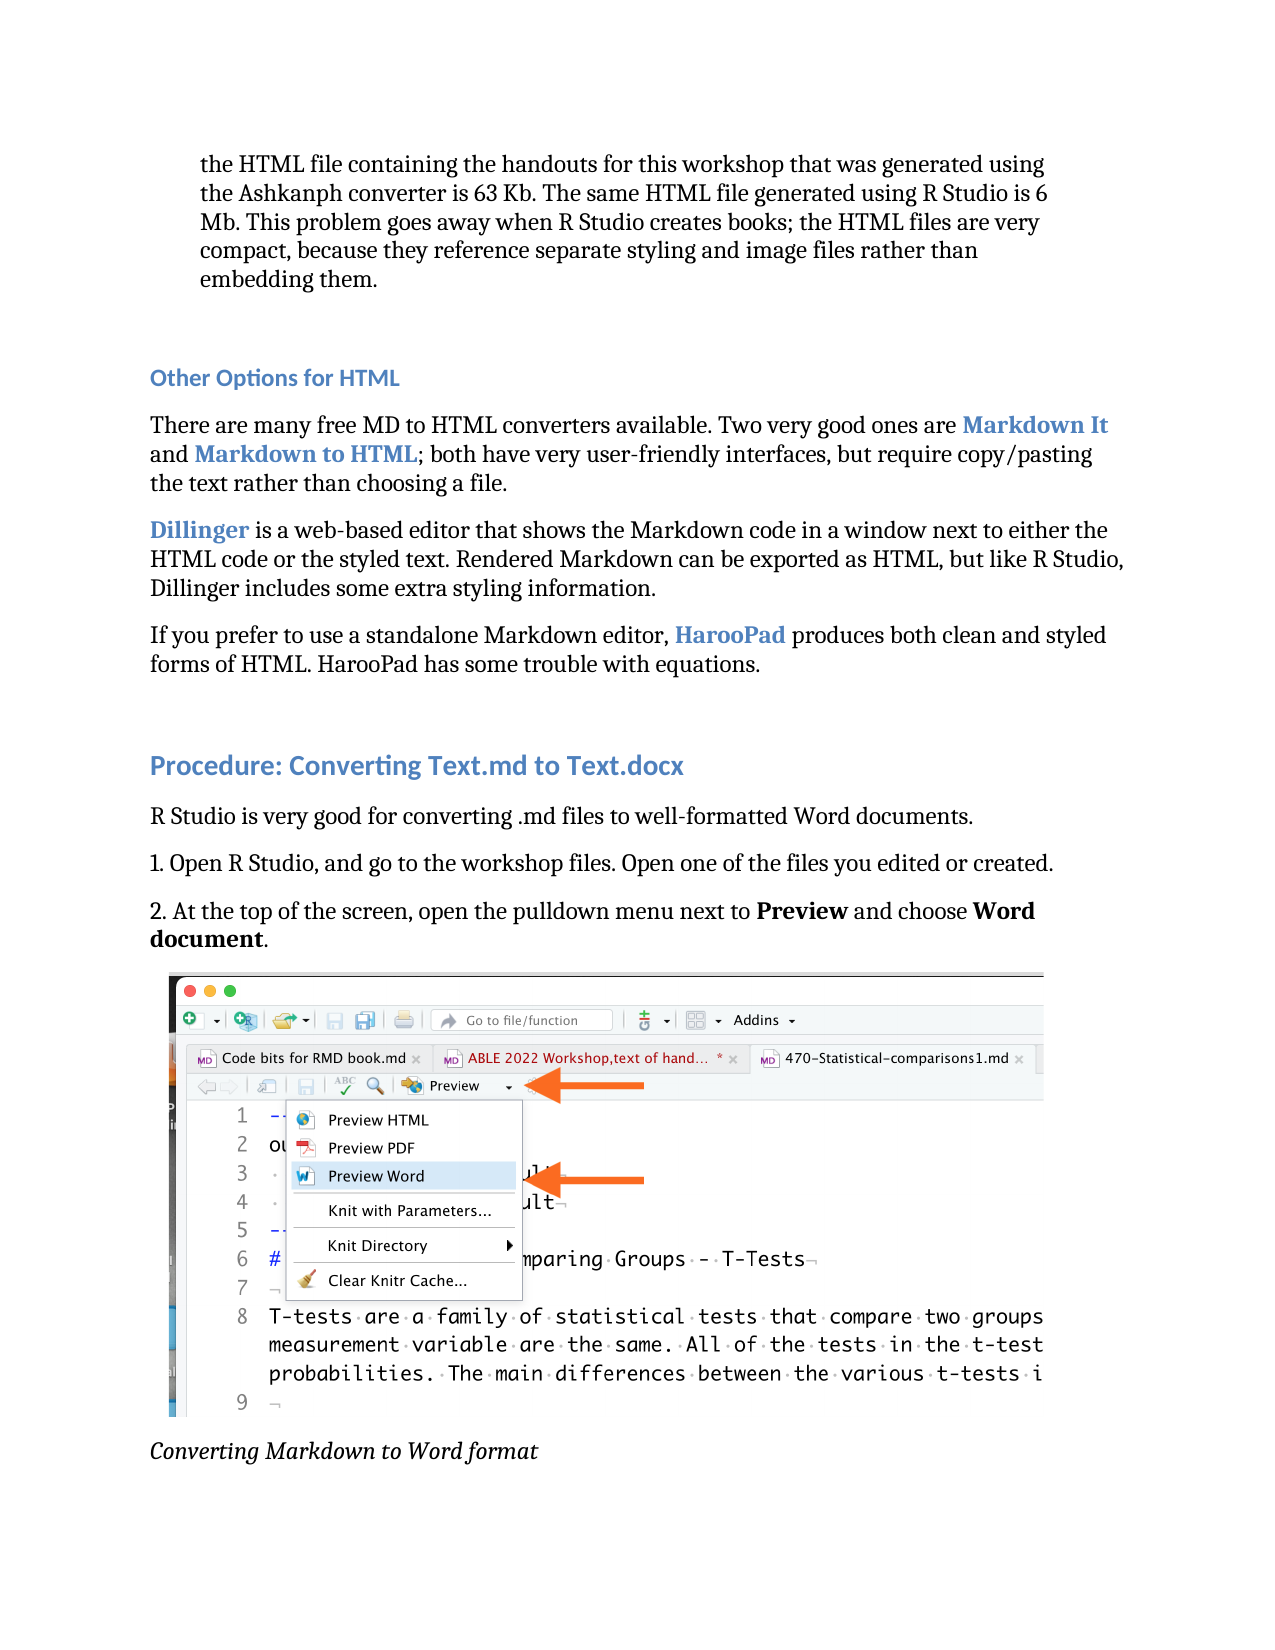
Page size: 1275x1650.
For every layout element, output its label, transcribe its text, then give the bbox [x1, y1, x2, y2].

text There are many free MD to HTML converters available. Two very good ones are Markdown It and Markdown to HTML; both have very user-friendly interfaces, but require copy/pasting the text rather than choosing a file. [150, 411, 1125, 498]
text R Studio is very good for converting .md files to well-formatted Word documents. [150, 802, 1125, 830]
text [200, 150, 1075, 294]
text Converting Markdown to Word format [150, 1437, 1125, 1466]
text If you prefer to use a standalone Markdown editor, HarooPad produces both clean and styled forms of HTML. HarooPad has some trouble with equations. [150, 621, 1125, 679]
text Dillinger is a web-based editor that shows the Markdown code in a window next to either the HTML code or the styled text. Rendered Markdown can be exported as HTML, but like R Studio, Dillinger includes some extra styling information. [150, 516, 1125, 603]
text 2. At the top of the screen, open the pulldown menu next to Preview and choose Word document. [150, 897, 1125, 954]
subtitle Other Options for HTML [150, 362, 1125, 393]
subtitle Procedure: Converting Text.md to Text.docx [150, 747, 1125, 783]
picture [168, 972, 1044, 1417]
text 1. Open R Studio, and go to the workshop files. Open one of the files you edited or created. [150, 849, 1125, 878]
